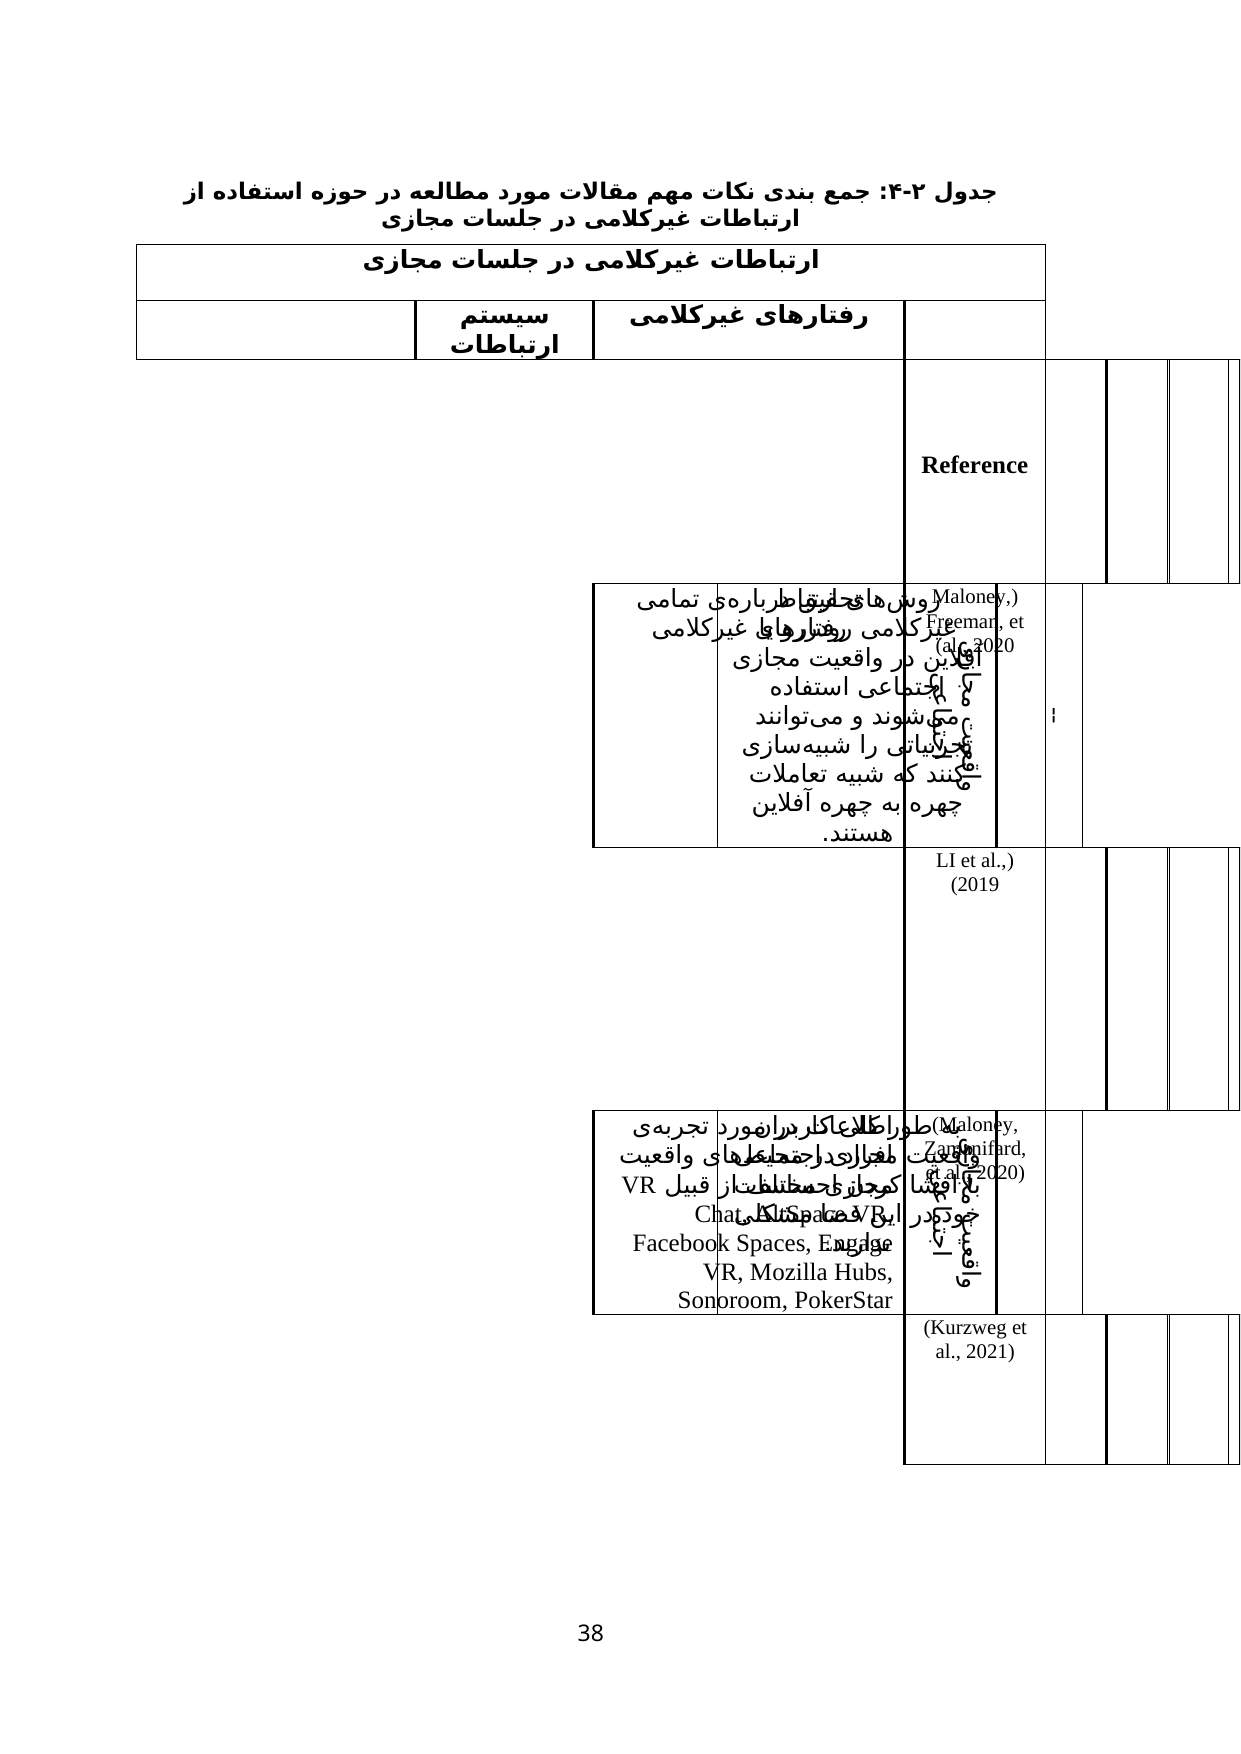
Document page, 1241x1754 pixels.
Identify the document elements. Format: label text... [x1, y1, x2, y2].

table_cell سیستم ارتباطات [417, 301, 592, 359]
table_cell رفتارهای غیرکلامی [595, 301, 903, 359]
table_cell تحقیق درباره‌ی تمامی رفتار‌های غیرکلامی [595, 584, 717, 847]
table_cell -- [998, 1111, 1045, 1314]
table_cell [137, 301, 414, 359]
table_cell -- [998, 584, 1045, 847]
table_cell (LI et al., 2019) [906, 848, 1045, 1110]
table_cell روش‌های ارتباط غیرکلامی رودررو یا آفلاین در واقعیت مجازی اجتماعی استفاده می‌شوند و می‌توانند تجربیاتی را شبیه‌سازی کنند که شبیه تعاملات چهره به چهره آفلاین هستند. [906, 584, 995, 847]
table_cell اطلاعات در مورد تجربه‌ی افراد در محیط‌های واقعیت مجازی مختلف از قبیل VR Chat, AltSpace VR, Facebook Spaces, Engage VR, Mozilla Hubs, Sonoroom, PokerStar [595, 1111, 717, 1314]
table_cell [906, 301, 1045, 359]
table_cell به طور کلی کاربران واقعیت مجازی اجتماعی با افشا کردن احساسات خود در این فضا مشکلی ندارند. [718, 1111, 903, 1314]
table_cell (Kurzweg et al., 2021) [906, 1315, 1045, 1463]
table_cell Reference [906, 360, 1045, 583]
text جدول ۲-۴: جمع بندی نکات مهم مقالات مورد مطالعه در حوزه استفاده از ارتباطات غیرکلامی در جلسات مجازی [148, 178, 1033, 231]
table_header ارتباطات غیرکلامی در جلسات مجازی [137, 245, 1045, 299]
table_cell به طور کلی کاربران واقعیت مجازی اجتماعی با افشا کردن احساسات خود در این فضا مشکلی ندارند. [906, 1111, 995, 1314]
table_cell روش‌های ارتباط غیرکلامی رودررو یا آفلاین در واقعیت مجازی اجتماعی استفاده می‌شوند و می‌توانند تجربیاتی را شبیه‌سازی کنند که شبیه تعاملات چهره به چهره آفلاین هستند. [718, 584, 903, 847]
